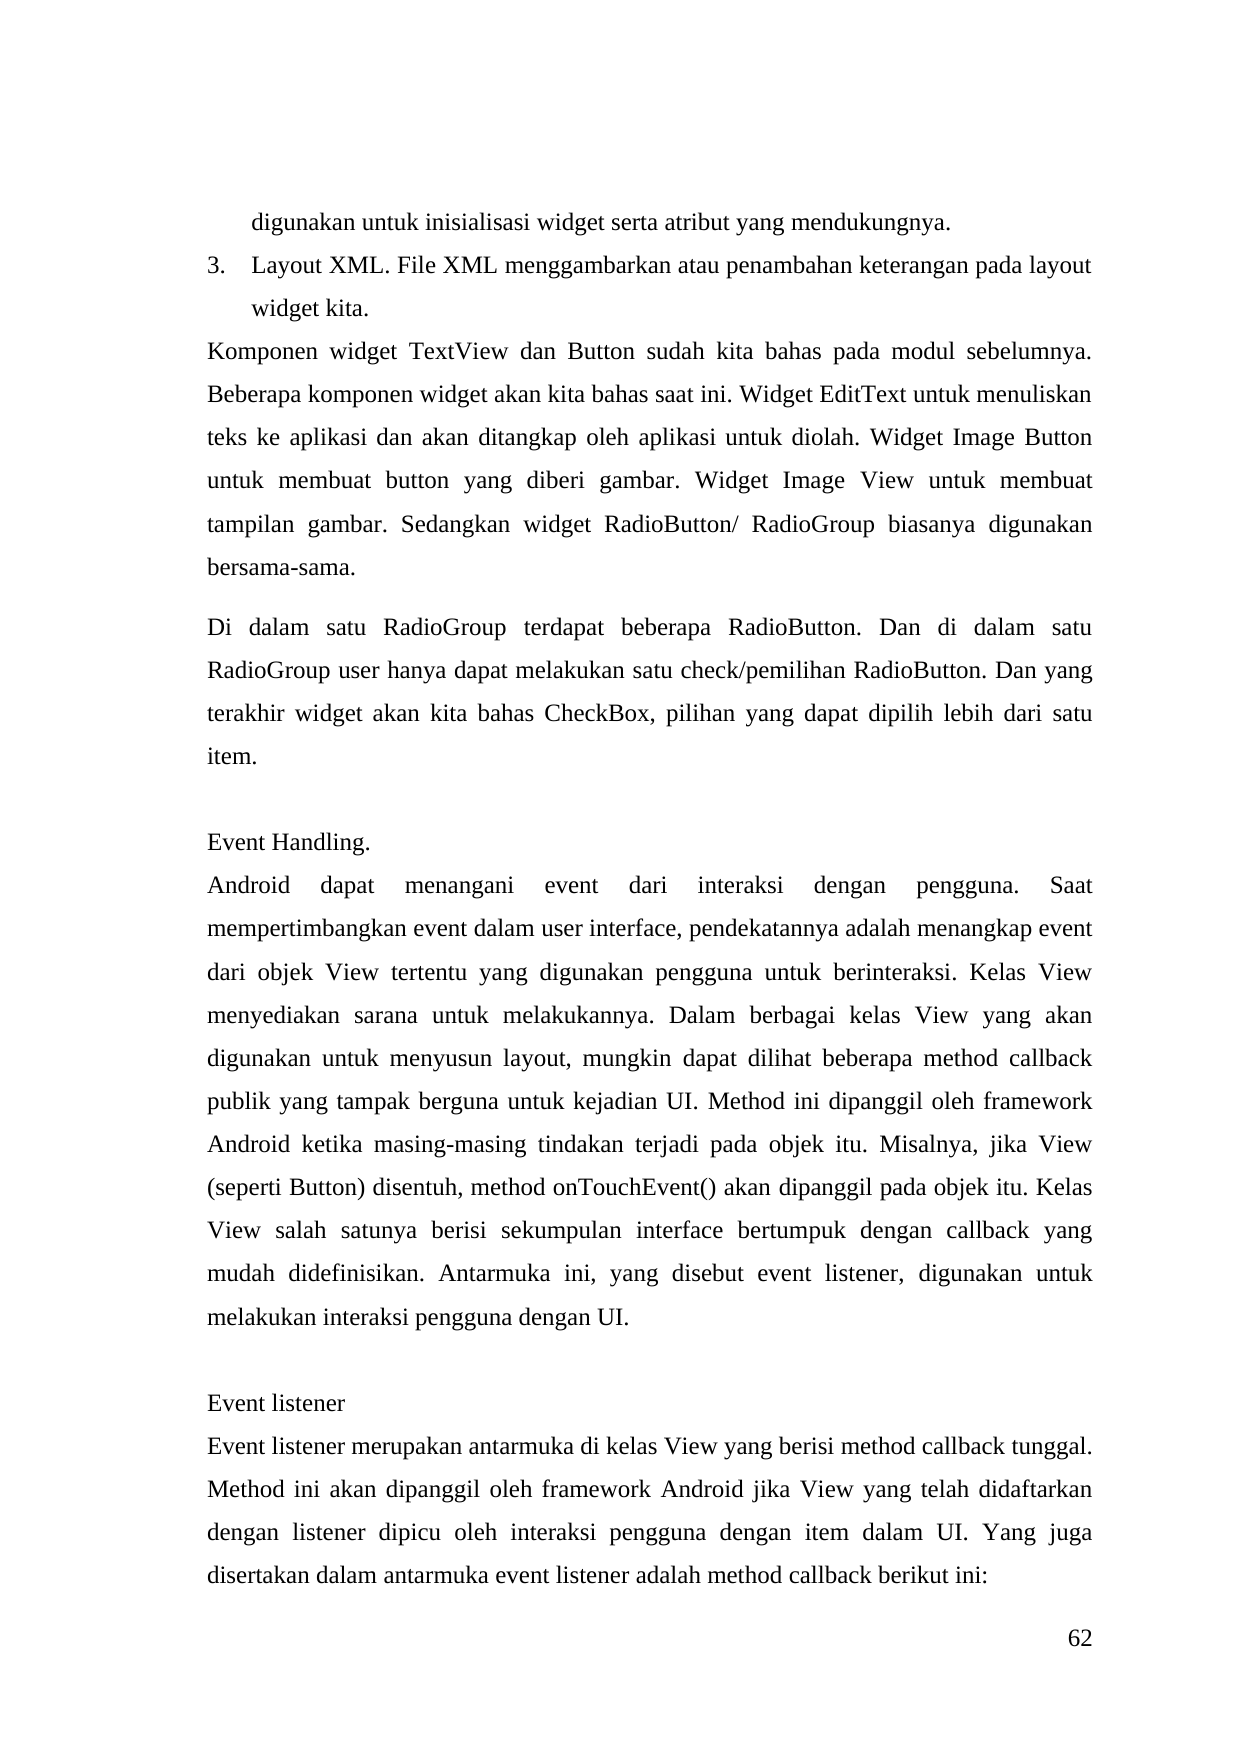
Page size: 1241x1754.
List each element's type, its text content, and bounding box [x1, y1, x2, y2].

list Layout XML. File XML menggambarkan atau penambahan keterangan pada layout widget kita. [207, 250, 1093, 322]
text Komponen widget TextView dan Button sudah kita bahas pada modul sebelumnya. Beberapa komponen widget akan kita bahas saat ini. Widget EditText untuk menuliskan teks ke aplikasi dan akan ditangkap oleh aplikasi untuk diolah. Widget Image Button untuk membuat button yang diberi gambar. Widget Image View untuk membuat tampilan gambar. Sedangkan widget RadioButton/ RadioGroup biasanya digunakan bersama-sama. [207, 336, 1093, 581]
subtitle Event listener [207, 1388, 1093, 1417]
subtitle Event Handling. [207, 827, 1093, 856]
text Android dapat menangani event dari interaksi dengan pengguna. Saat mempertimbangkan event dalam user interface, pendekatannya adalah menangkap event dari objek View tertentu yang digunakan pengguna untuk berinteraksi. Kelas View menyediakan sarana untuk melakukannya. Dalam berbagai kelas View yang akan digunakan untuk menyusun layout, mungkin dapat dilihat beberapa method callback publik yang tampak berguna untuk kejadian UI. Method ini dipanggil oleh framework Android ketika masing-masing tindakan terjadi pada objek itu. Misalnya, jika View (seperti Button) disentuh, method onTouchEvent() akan dipanggil pada objek itu. Kelas View salah satunya berisi sekumpulan interface bertumpuk dengan callback yang mudah didefinisikan. Antarmuka ini, yang disebut event listener, digunakan untuk melakukan interaksi pengguna dengan UI. [207, 870, 1093, 1330]
text Di dalam satu RadioGroup terdapat beberapa RadioButton. Dan di dalam satu RadioGroup user hanya dapat melakukan satu check/pemilihan RadioButton. Dan yang terakhir widget akan kita bahas CheckBox, pilihan yang dapat dipilih lebih dari satu item. [207, 612, 1093, 770]
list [207, 207, 1093, 236]
text Event listener merupakan antarmuka di kelas View yang berisi method callback tunggal. Method ini akan dipanggil oleh framework Android jika View yang telah didaftarkan dengan listener dipicu oleh interaksi pengguna dengan item dalam UI. Yang juga disertakan dalam antarmuka event listener adalah method callback berikut ini: [207, 1431, 1093, 1589]
